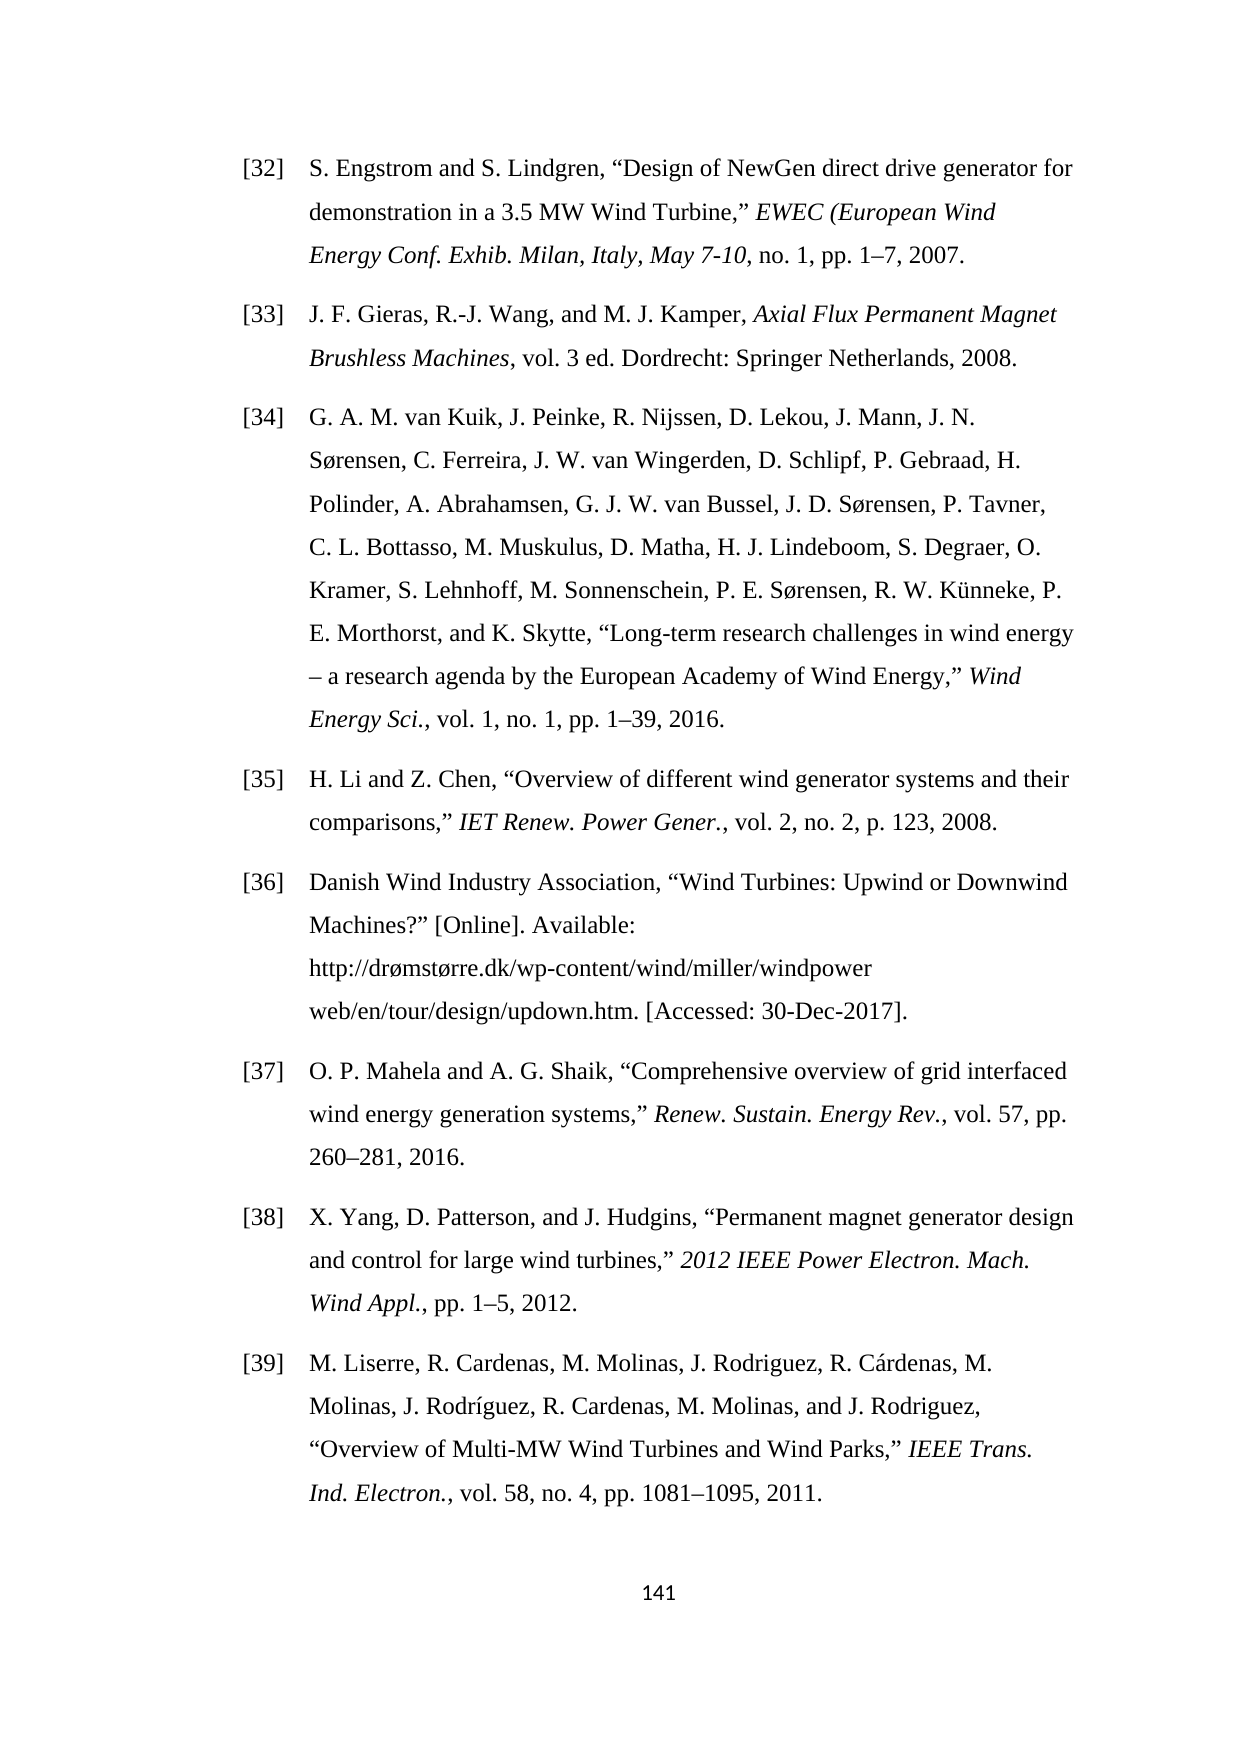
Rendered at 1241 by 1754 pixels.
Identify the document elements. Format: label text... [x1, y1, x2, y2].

text [37] O. P. Mahela and A. G. Shaik, “Comprehensive overview of grid interfaced wind energy generation systems,” Renew. Sustain. Energy Rev., vol. 57, pp. 260–281, 2016. [242, 1056, 1075, 1171]
text [39] M. Liserre, R. Cardenas, M. Molinas, J. Rodriguez, R. Cárdenas, M. Molinas, J. Rodríguez, R. Cardenas, M. Molinas, and J. Rodriguez, “Overview of Multi-MW Wind Turbines and Wind Parks,” IEEE Trans. Ind. Electron., vol. 58, no. 4, pp. 1081–1095, 2011. [242, 1348, 1075, 1506]
text [33] J. F. Gieras, R.-J. Wang, and M. J. Kamper, Axial Flux Permanent Magnet Brushless Machines, vol. 3 ed. Dordrecht: Springer Netherlands, 2008. [242, 299, 1075, 371]
text [35] H. Li and Z. Chen, “Overview of different wind generator systems and their comparisons,” IET Renew. Power Gener., vol. 2, no. 2, p. 123, 2008. [242, 764, 1075, 836]
text [34] G. A. M. van Kuik, J. Peinke, R. Nijssen, D. Lekou, J. Mann, J. N. Sørensen, C. Ferreira, J. W. van Wingerden, D. Schlipf, P. Gebraad, H. Polinder, A. Abrahamsen, G. J. W. van Bussel, J. D. Sørensen, P. Tavner, C. L. Bottasso, M. Muskulus, D. Matha, H. J. Lindeboom, S. Degraer, O. Kramer, S. Lehnhoff, M. Sonnenschein, P. E. Sørensen, R. W. Künneke, P. E. Morthorst, and K. Skytte, “Long-term research challenges in wind energy – a research agenda by the European Academy of Wind Energy,” Wind Energy Sci., vol. 1, no. 1, pp. 1–39, 2016. [242, 402, 1075, 733]
text [32] S. Engstrom and S. Lindgren, “Design of NewGen direct drive generator for demonstration in a 3.5 MW Wind Turbine,” EWEC (European Wind Energy Conf. Exhib. Milan, Italy, May 7-10, no. 1, pp. 1–7, 2007. [242, 153, 1075, 268]
text [36] Danish Wind Industry Association, “Wind Turbines: Upwind or Downwind Machines?” [Online]. Available: http://drømstørre.dk/wp-content/wind/miller/windpower web/en/tour/design/updown.htm. [Accessed: 30-Dec-2017]. [242, 867, 1075, 1025]
text [38] X. Yang, D. Patterson, and J. Hudgins, “Permanent magnet generator design and control for large wind turbines,” 2012 IEEE Power Electron. Mach. Wind Appl., pp. 1–5, 2012. [242, 1202, 1075, 1317]
